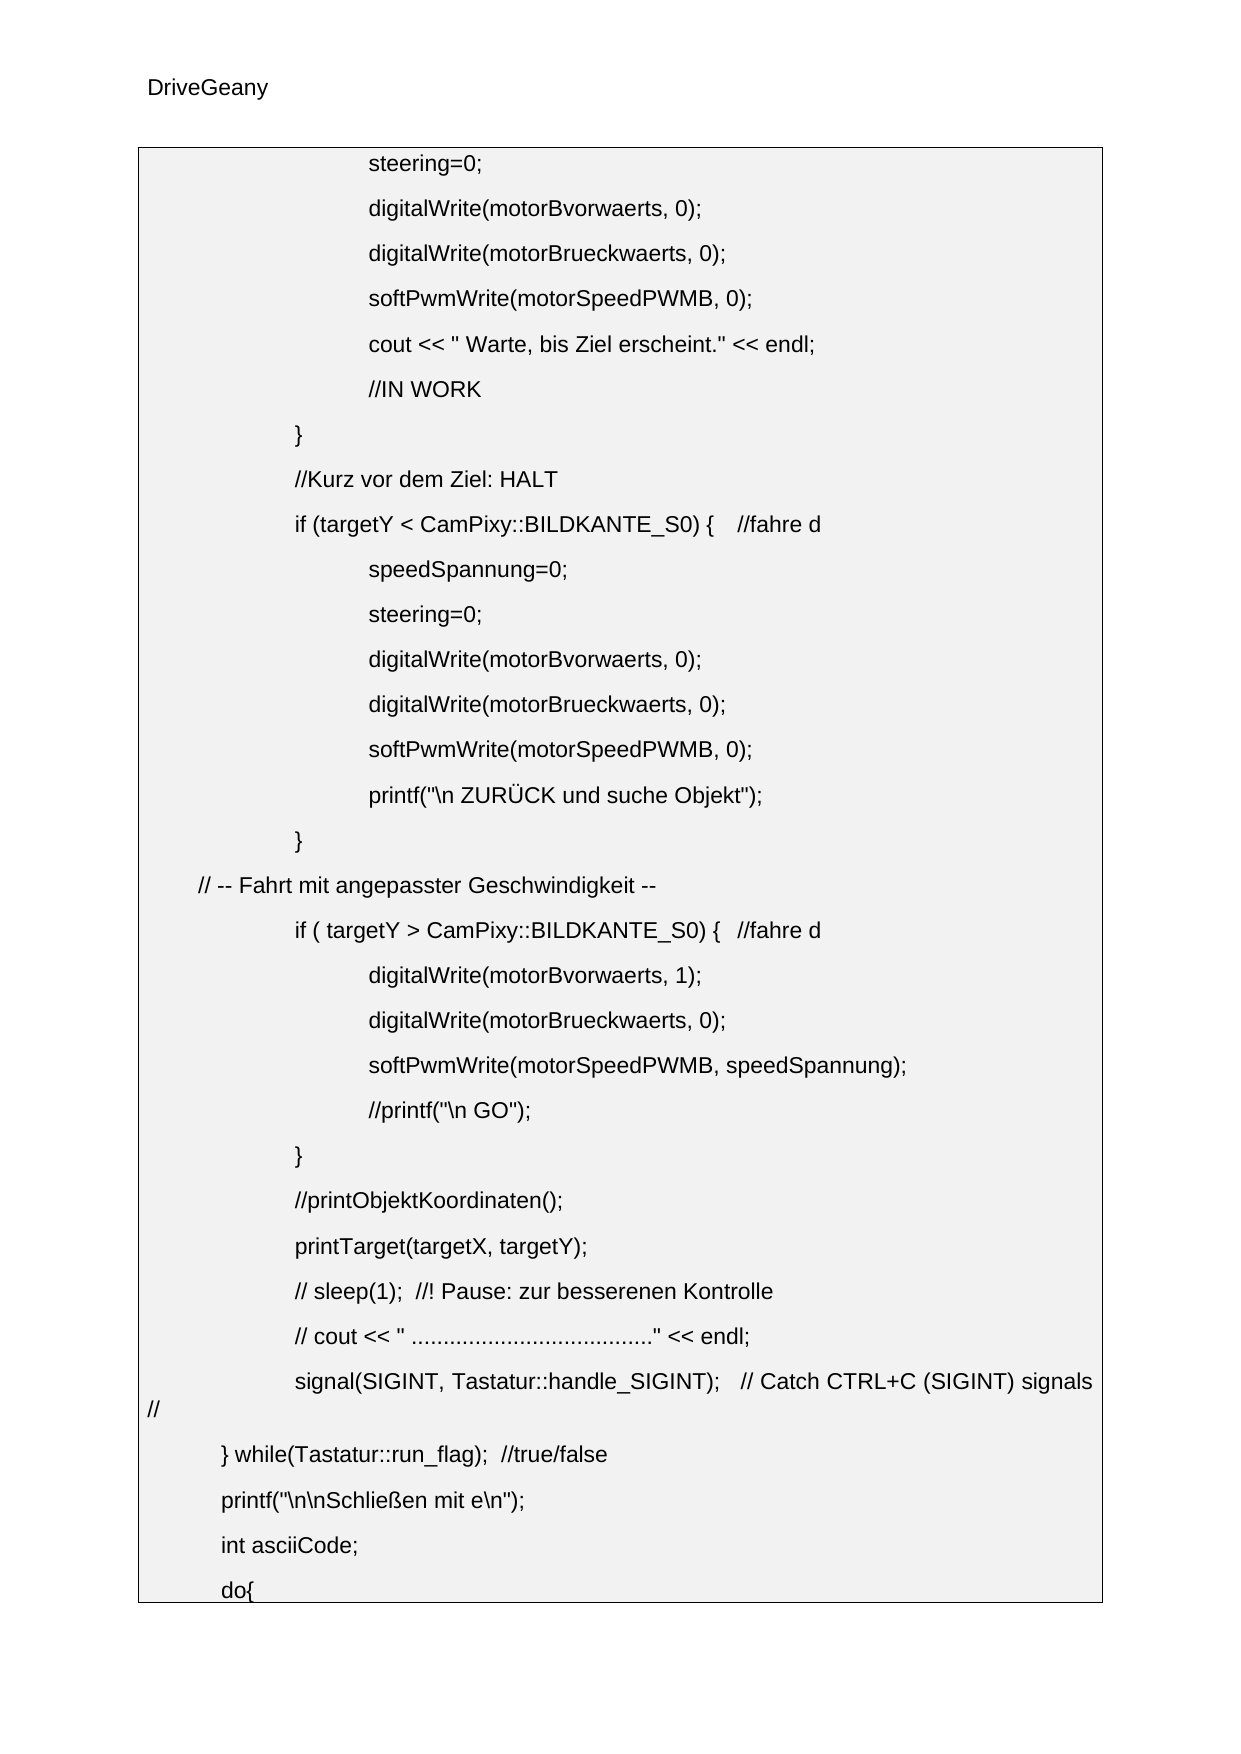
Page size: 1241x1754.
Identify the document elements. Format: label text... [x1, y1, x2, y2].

text // sleep(1); //! Pause: zur besserenen Kontrolle [139, 1274, 1102, 1304]
text softPwmWrite(motorSpeedPWMB, speedSpannung); [139, 1049, 1102, 1078]
text printf("\n\nSchließen mit e\n"); [139, 1483, 1102, 1513]
text steering=0; [139, 148, 1102, 176]
text cout << " Warte, bis Ziel erscheint." << endl; [139, 327, 1102, 357]
text digitalWrite(motorBvorwaerts, 0); [139, 643, 1102, 673]
text digitalWrite(motorBrueckwaerts, 0); [139, 1004, 1102, 1033]
text } [139, 823, 1102, 853]
text } while(Tastatur::run_flag); //true/false [139, 1438, 1102, 1468]
text } [139, 418, 1102, 447]
text //Kurz vor dem Ziel: HALT [139, 463, 1102, 492]
text int asciiCode; [139, 1528, 1102, 1558]
text printf("\n ZURÜCK und suche Objekt"); [139, 778, 1102, 808]
text //printObjektKoordinaten(); [139, 1184, 1102, 1214]
text digitalWrite(motorBvorwaerts, 1); [139, 959, 1102, 988]
text if ( targetY > CamPixy::BILDKANTE_S0) { //fahre d [139, 914, 1102, 943]
text //printf("\n GO"); [139, 1094, 1102, 1124]
text digitalWrite(motorBrueckwaerts, 0); [139, 237, 1102, 267]
text } [139, 1139, 1102, 1169]
text printTarget(targetX, targetY); [139, 1229, 1102, 1259]
text softPwmWrite(motorSpeedPWMB, 0); [139, 733, 1102, 763]
text //IN WORK [139, 372, 1102, 402]
text if (targetY < CamPixy::BILDKANTE_S0) { //fahre d [139, 508, 1102, 537]
text // cout << " ......................................" << endl; [139, 1320, 1102, 1349]
text digitalWrite(motorBvorwaerts, 0); [139, 192, 1102, 222]
text do{ [139, 1574, 1102, 1602]
text // -- Fahrt mit angepasster Geschwindigkeit -- [139, 869, 1102, 898]
text softPwmWrite(motorSpeedPWMB, 0); [139, 282, 1102, 312]
text digitalWrite(motorBrueckwaerts, 0); [139, 688, 1102, 718]
text speedSpannung=0; [139, 553, 1102, 582]
text steering=0; [139, 598, 1102, 627]
text signal(SIGINT, Tastatur::handle_SIGINT); // Catch CTRL+C (SIGINT) signals // [139, 1365, 1102, 1423]
